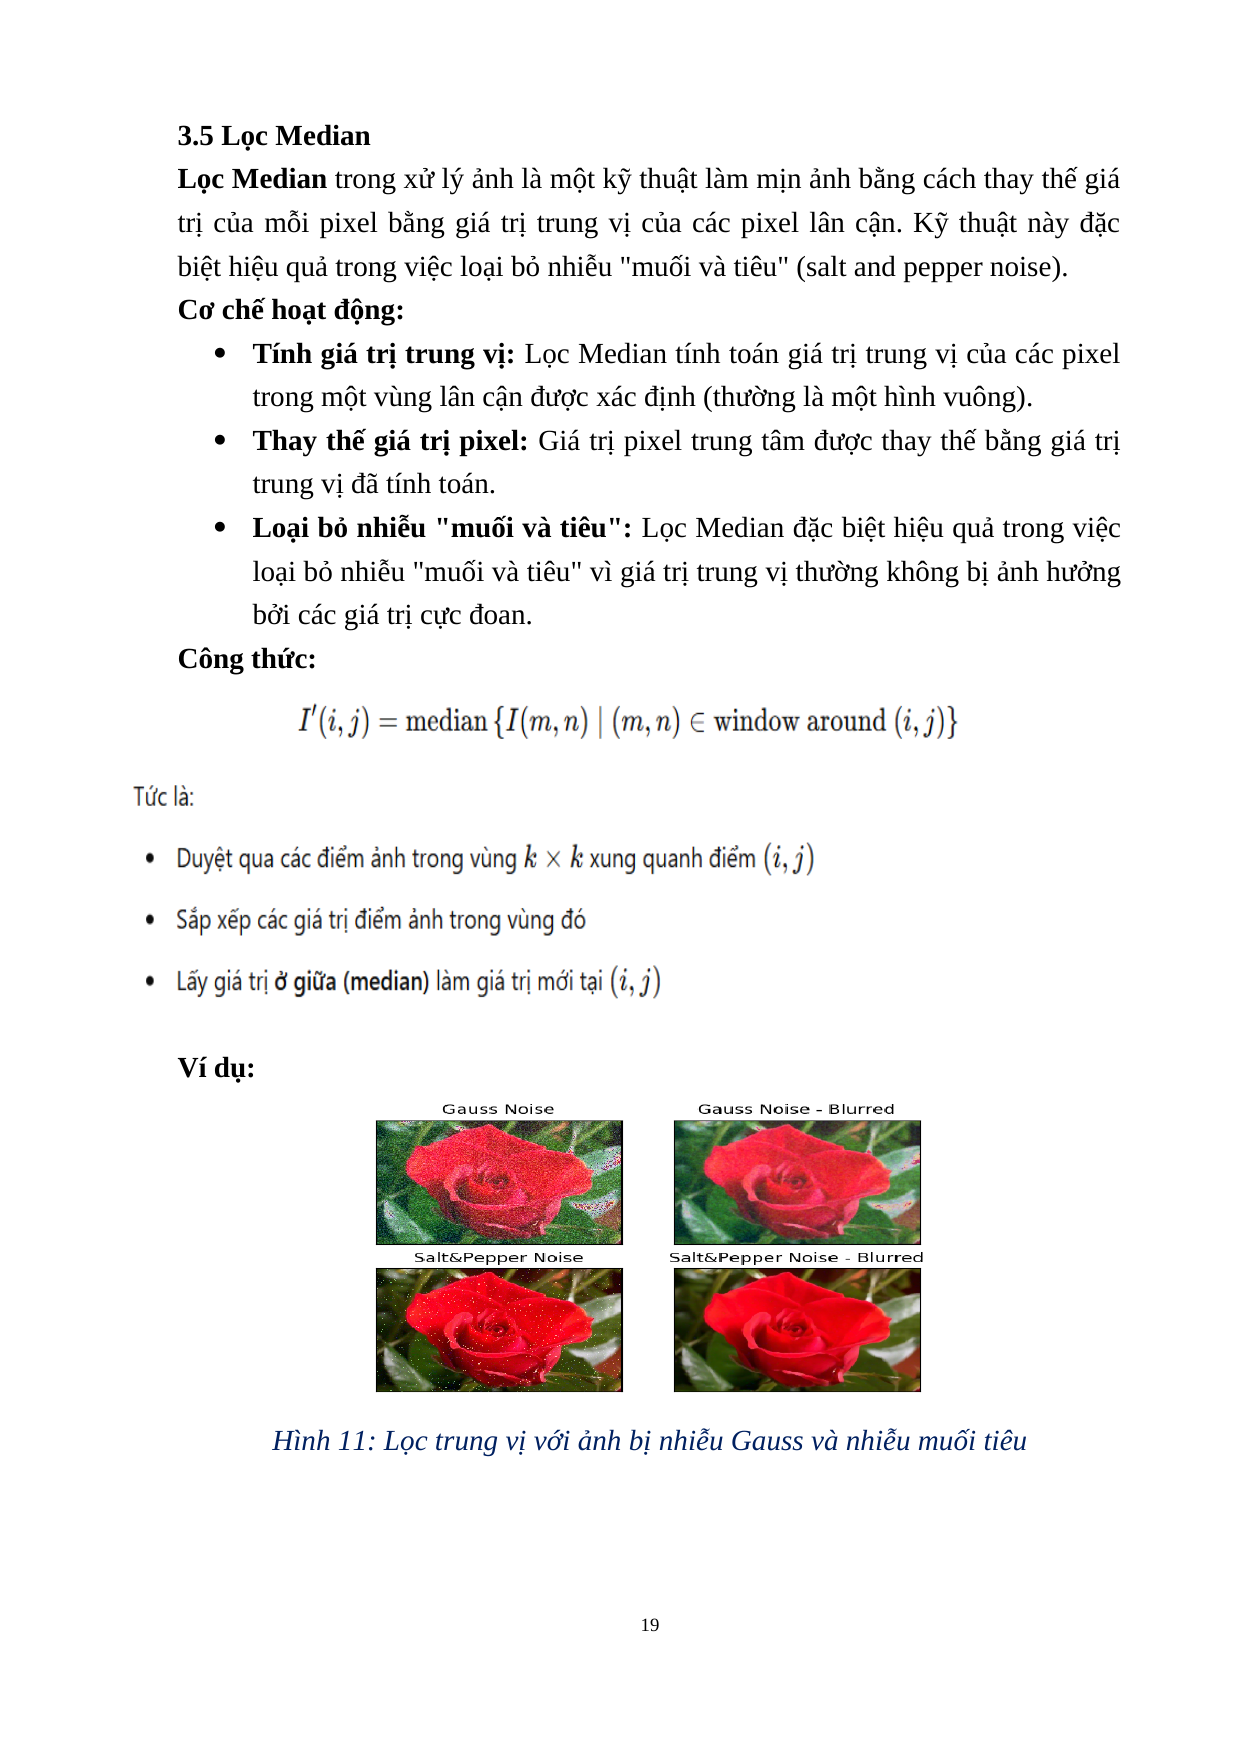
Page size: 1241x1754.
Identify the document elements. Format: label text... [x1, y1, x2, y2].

list Tính giá trị trung vị: Lọc Median tính toán giá trị trung vị của các pixel trong một vùng lân cận được xác định (thường là một hình vuông). [215, 336, 1122, 413]
text Hình 11: Lọc trung vị với ảnh bị nhiễu Gauss và nhiễu muối tiêu [177, 1423, 1122, 1457]
picture [102, 683, 1092, 1046]
text Công thức: [177, 641, 1122, 674]
list Thay thế giá trị pixel: Giá trị pixel trung tâm được thay thế bằng giá trị trung vị đã tính toán. [215, 423, 1122, 500]
text 3.5 Lọc Median [177, 118, 1122, 152]
list Loại bỏ nhiễu "muối và tiêu": Lọc Median đặc biệt hiệu quả trong việc loại bỏ nhiễu "muối và tiêu" vì giá trị trung vị thường không bị ảnh hưởng bởi các giá trị cực đoan. [215, 510, 1122, 631]
text Cơ chế hoạt động: [177, 292, 1122, 326]
text Lọc Median trong xử lý ảnh là một kỹ thuật làm mịn ảnh bằng cách thay thế giá trị của mỗi pixel bằng giá trị trung vị của các pixel lân cận. Kỹ thuật này đặc biệt hiệu quả trong việc loại bỏ nhiễu "muối và tiêu" (salt and pepper noise). [177, 162, 1122, 282]
picture [348, 1093, 951, 1414]
